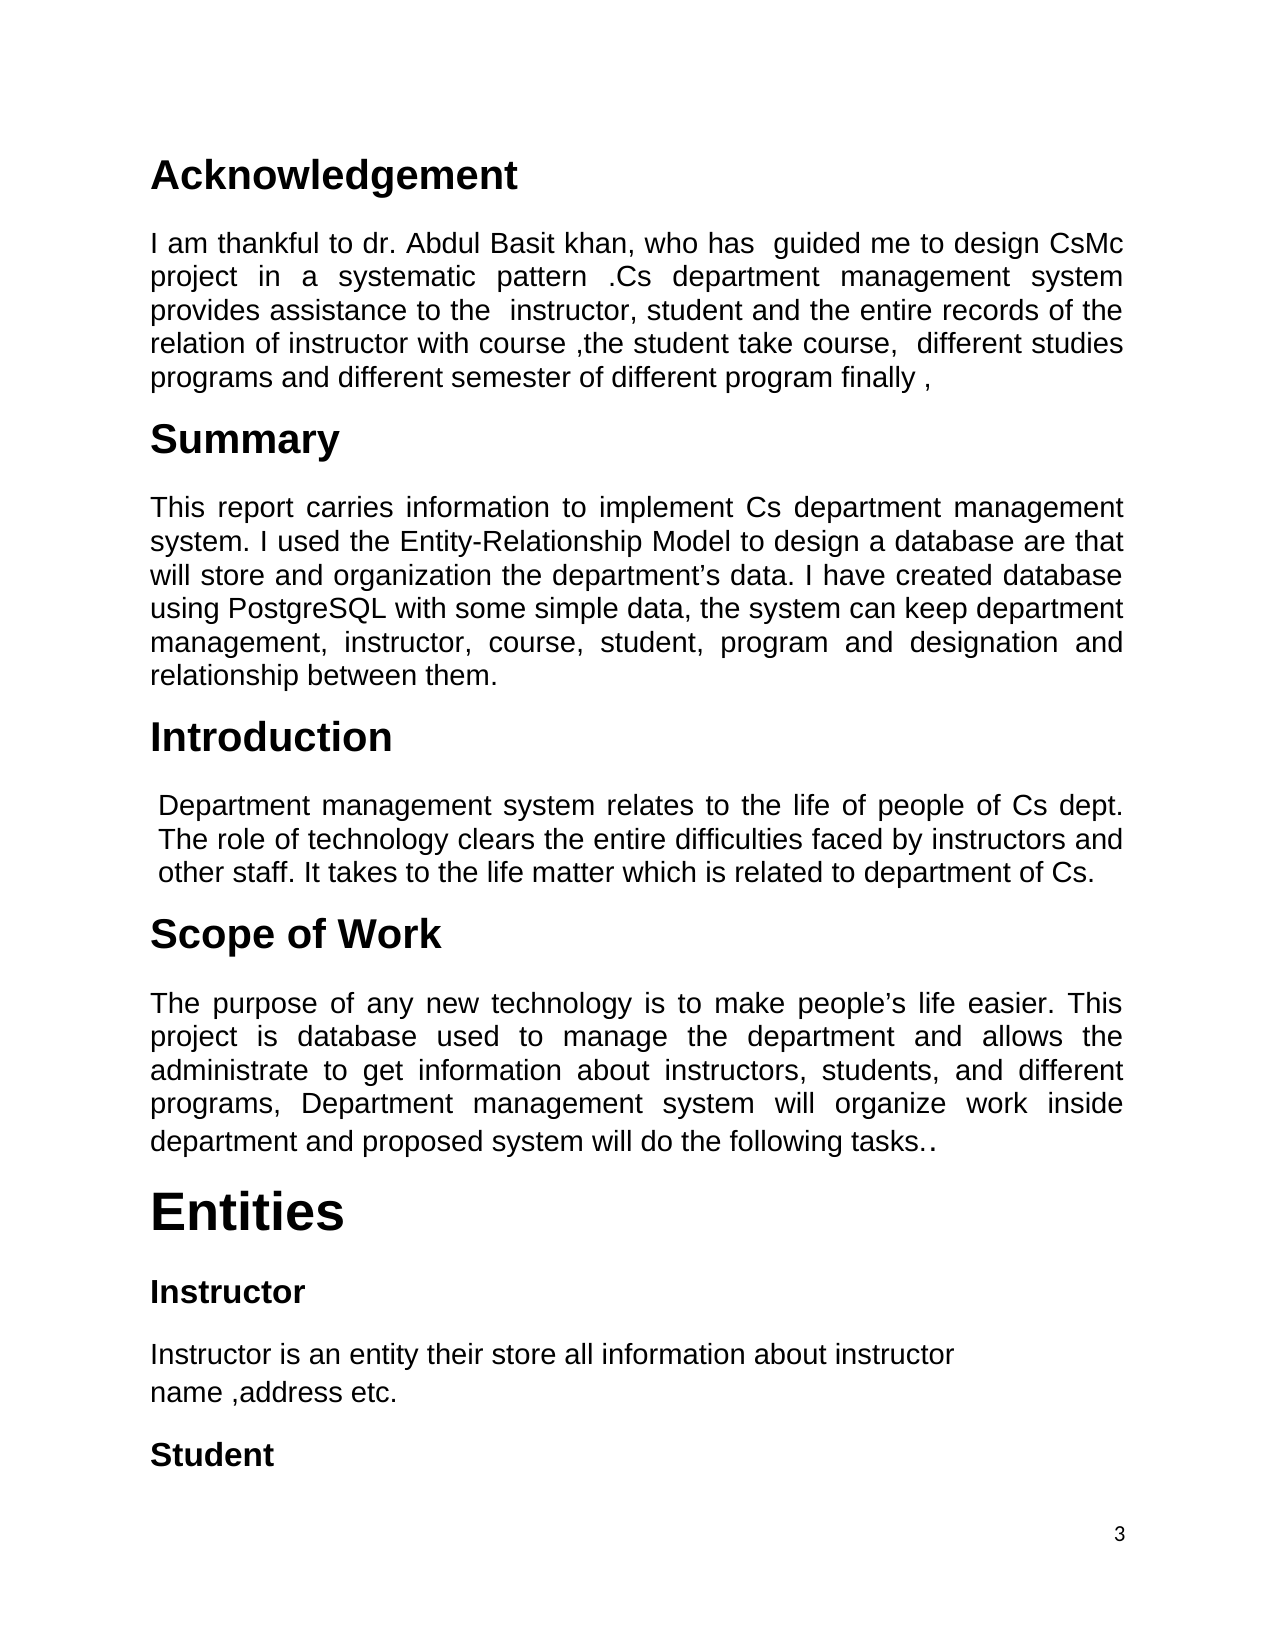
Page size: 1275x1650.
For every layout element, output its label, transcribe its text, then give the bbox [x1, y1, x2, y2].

text Acknowledgement [150, 150, 1125, 198]
text Student [150, 1434, 1125, 1473]
text Summary [150, 414, 1125, 462]
text I am thankful to dr. Abdul Basit khan, who has guided me to design CsMc project in a systematic pattern .Cs department management system provides assistance to the instructor, student and the entire records of the relation of instructor with course ,the student take course, different studies programs and different semester of different program finally , [150, 226, 1125, 394]
text Scope of Work [150, 910, 1125, 958]
text Entities [150, 1179, 1125, 1242]
text Department management system relates to the life of people of Cs dept. The role of technology clears the entire difficulties faced by instructors and other staff. It takes to the life matter which is related to department of Cs. [158, 788, 1125, 889]
text The purpose of any new technology is to make people’s life easier. This project is database used to manage the department and allows the administrate to get information about instructors, students, and different programs, Department management system will organize work inside department and proposed system will do the following tasks.. [150, 986, 1125, 1158]
text This report carries information to implement Cs department management system. I used the Entity-Relationship Model to design a database are that will store and organization the department’s data. I have created database using PostgreSQL with some simple data, the system can keep department management, instructor, course, student, program and designation and relationship between them. [150, 490, 1125, 692]
text Instructor is an entity their store all information about instructor name ,address etc. [150, 1337, 1125, 1409]
text Instructor [150, 1272, 1125, 1310]
text Introduction [150, 712, 1125, 760]
